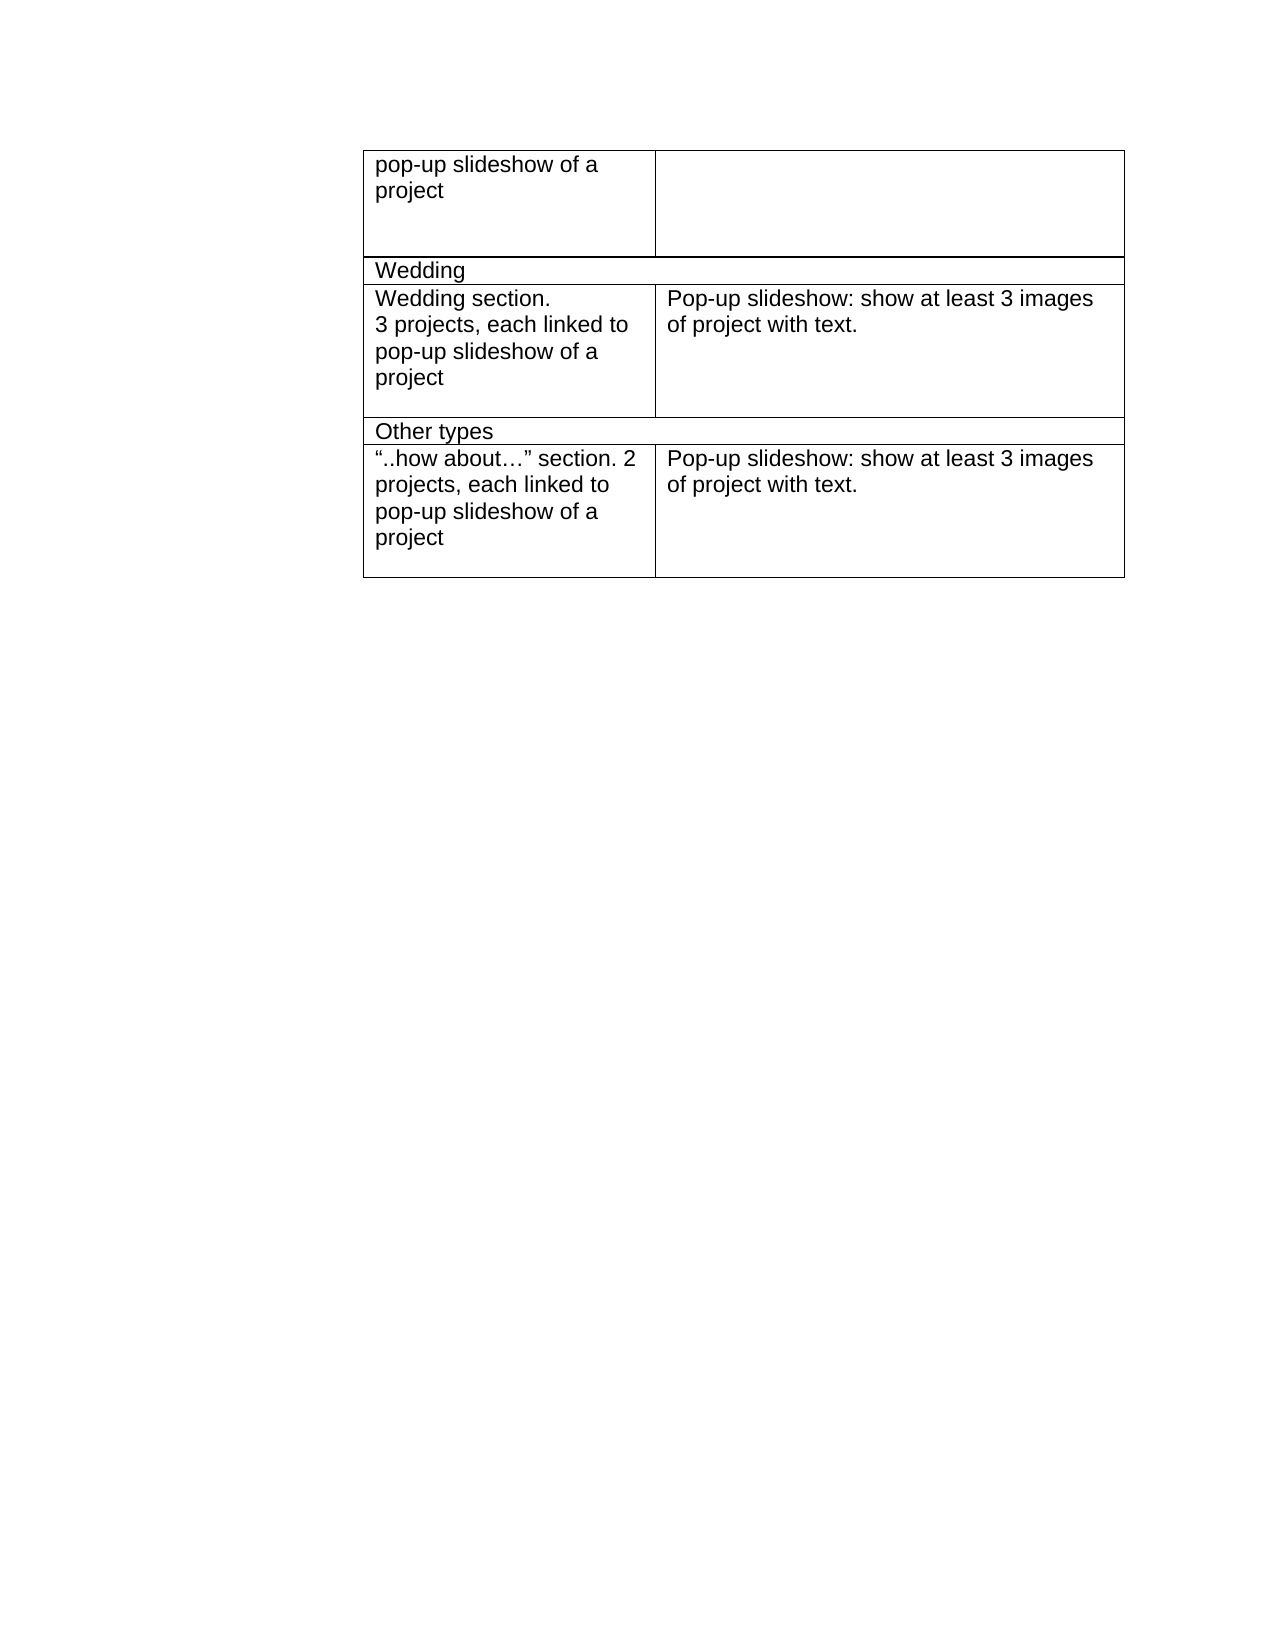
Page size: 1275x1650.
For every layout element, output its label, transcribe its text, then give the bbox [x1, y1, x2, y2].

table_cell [656, 151, 1124, 256]
table_cell Wedding [364, 258, 1124, 284]
table_cell “..how about…” section. 2 projects, each linked to pop-up slideshow of a project [364, 445, 655, 577]
table_cell Other types [364, 418, 1124, 444]
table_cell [656, 285, 1124, 417]
table_cell Pop-up slideshow: show at least 3 images of project with text. [656, 445, 1124, 577]
table_cell Wedding section. 3 projects, each linked to pop-up slideshow of a project [364, 285, 655, 417]
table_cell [364, 151, 655, 256]
